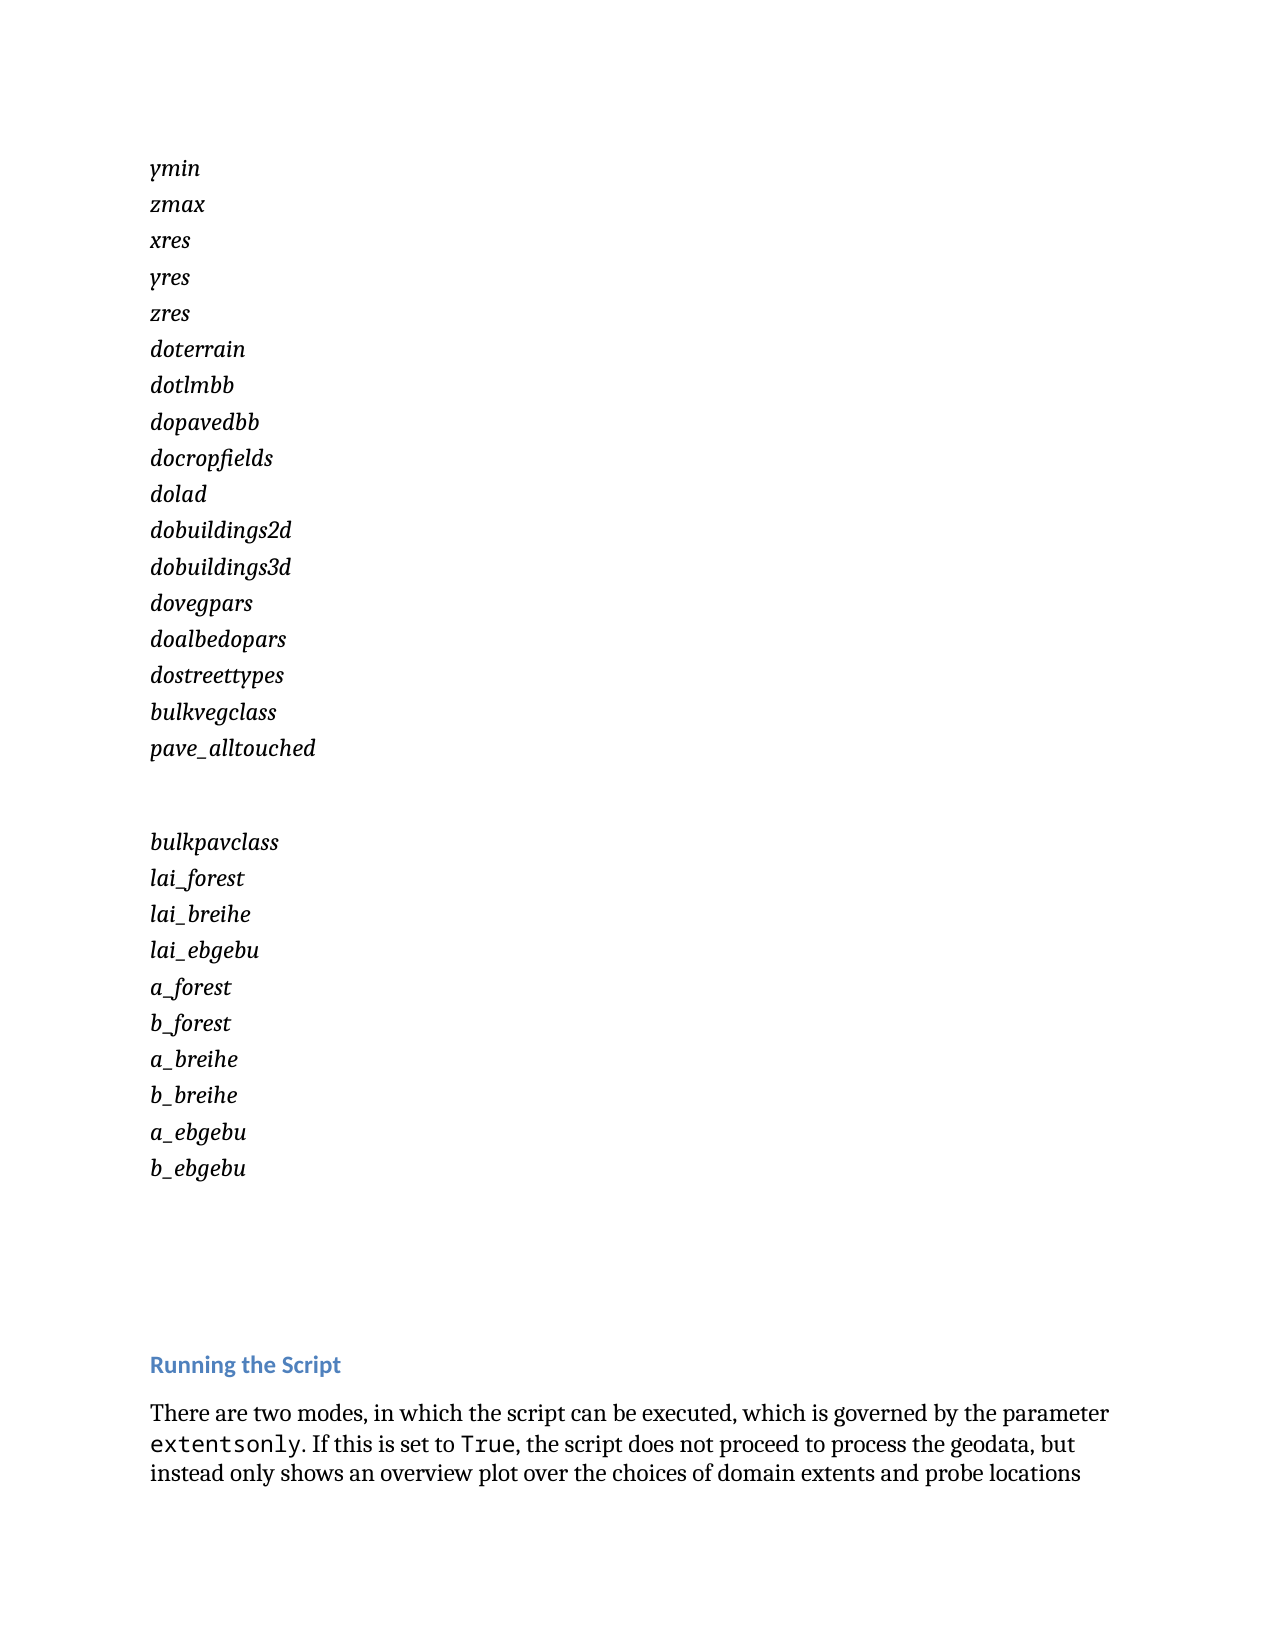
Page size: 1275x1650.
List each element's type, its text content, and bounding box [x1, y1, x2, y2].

table_cell dolad [139, 476, 1275, 512]
table_cell pave_alltouched [139, 730, 1275, 824]
table_cell zres [139, 295, 1275, 331]
subtitle Running the Script [150, 1349, 1125, 1380]
table_cell a_forest [139, 969, 1275, 1005]
table_cell dostreettypes [139, 658, 1275, 694]
table_cell dobuildings3d [139, 549, 1275, 585]
table_cell b_breihe [139, 1078, 1275, 1114]
table_cell doalbedopars [139, 621, 1275, 657]
table_cell ymin [139, 150, 1275, 186]
table_cell bulkpavclass [139, 824, 1275, 860]
table_cell b_forest [139, 1005, 1275, 1041]
table_cell doterrain [139, 331, 1275, 367]
table_cell dopavedbb [139, 404, 1275, 440]
table_cell a_breihe [139, 1041, 1275, 1077]
table_cell zmax [139, 186, 1275, 222]
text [150, 1399, 1125, 1488]
table_cell bulkvegclass [139, 694, 1275, 730]
table_cell lai_forest [139, 860, 1275, 896]
table_cell dotlmbb [139, 368, 1275, 404]
table_cell dobuildings2d [139, 513, 1275, 549]
table_cell yres [139, 259, 1275, 295]
table_cell xres [139, 223, 1275, 259]
table_cell a_ebgebu [139, 1114, 1275, 1150]
table_cell dovegpars [139, 585, 1275, 621]
table_cell lai_breihe [139, 896, 1275, 932]
table_cell lai_ebgebu [139, 933, 1275, 969]
table_cell docropfields [139, 440, 1275, 476]
table_cell b_ebgebu [139, 1150, 1275, 1186]
